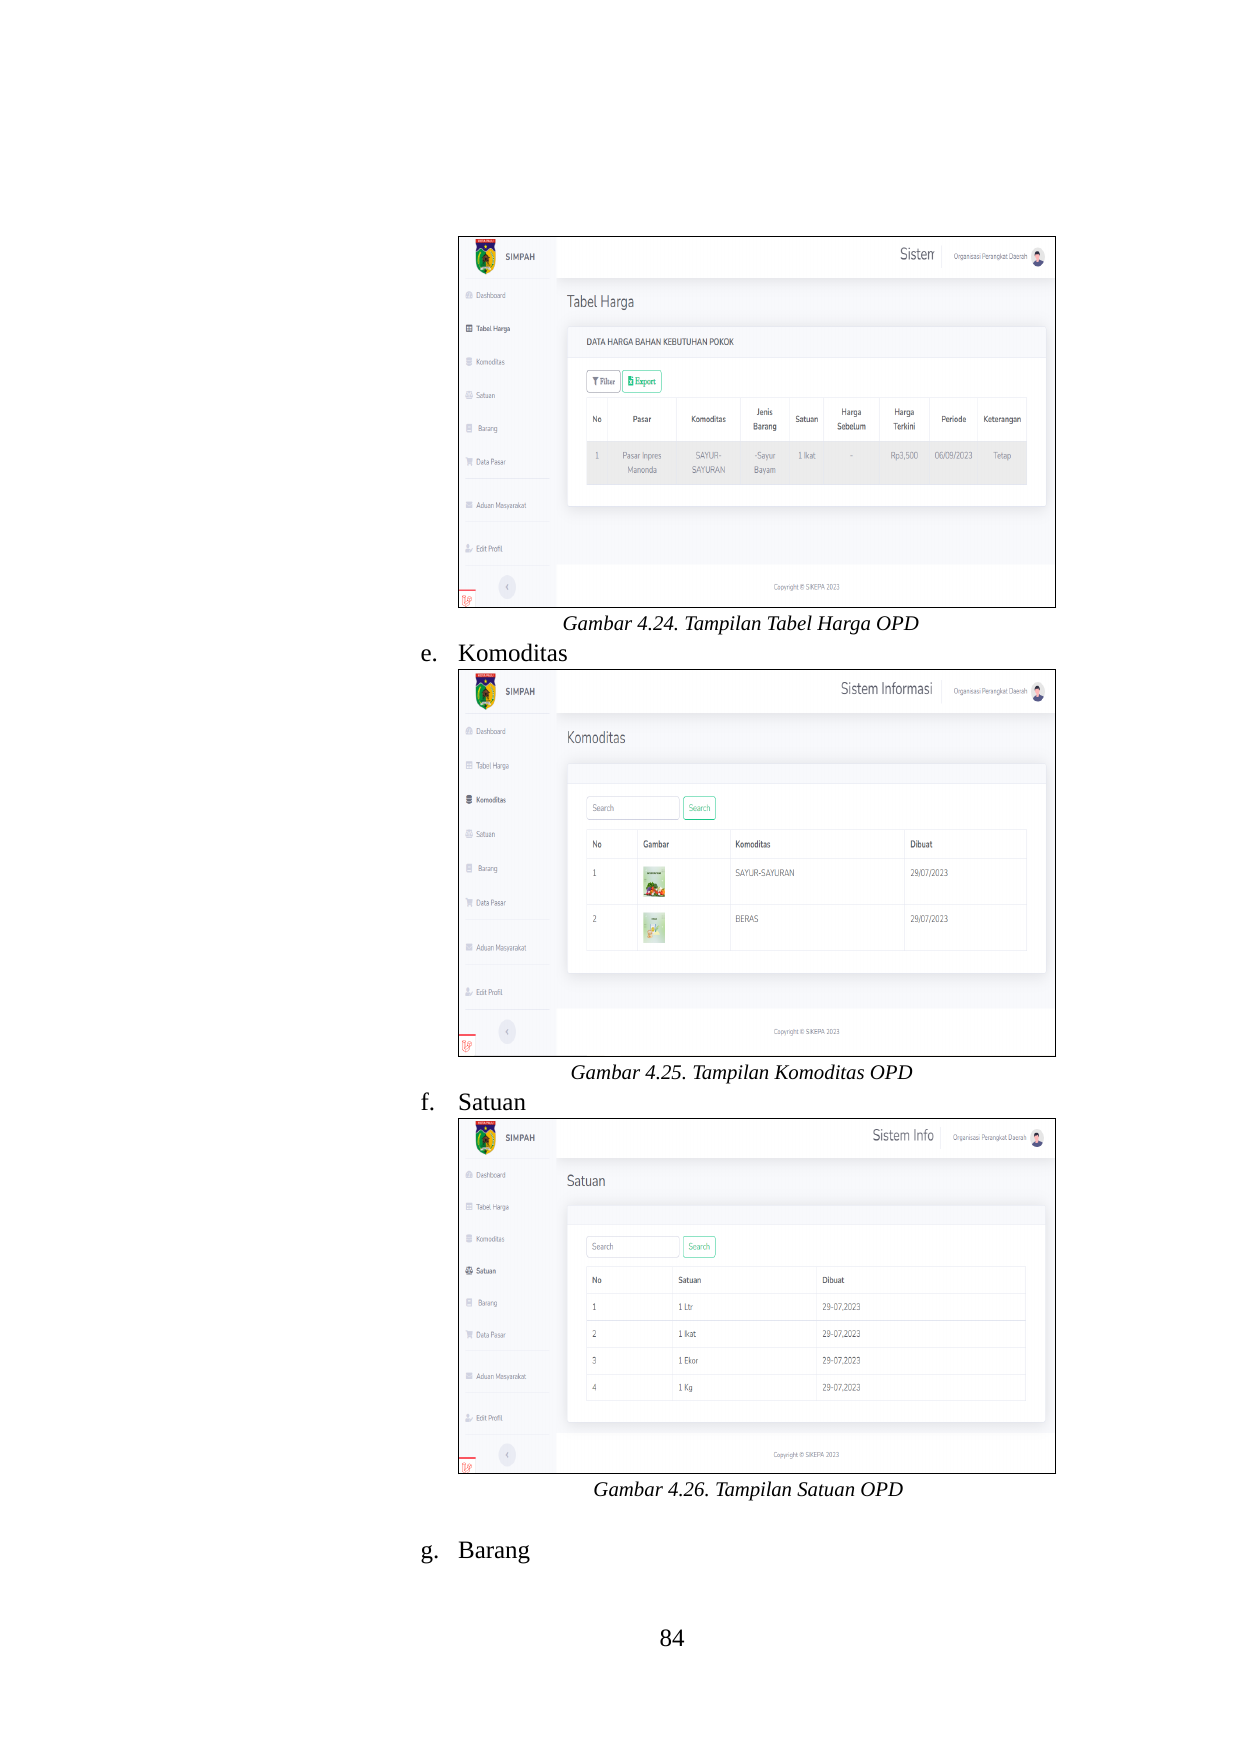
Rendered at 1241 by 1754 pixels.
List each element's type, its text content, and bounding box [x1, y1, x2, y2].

list Barang [420, 1536, 1063, 1564]
list Gambar 4.26. Tampilan Satuan OPD [458, 1477, 1063, 1501]
list Gambar 4.24. Tampilan Tabel Harga OPD [458, 611, 1063, 635]
picture [459, 670, 1055, 1056]
picture [459, 1119, 1055, 1473]
list Satuan [420, 1087, 1063, 1115]
list Gambar 4.25. Tampilan Komoditas OPD [458, 1060, 1063, 1084]
picture [459, 237, 1055, 607]
list Komoditas [420, 638, 1063, 667]
